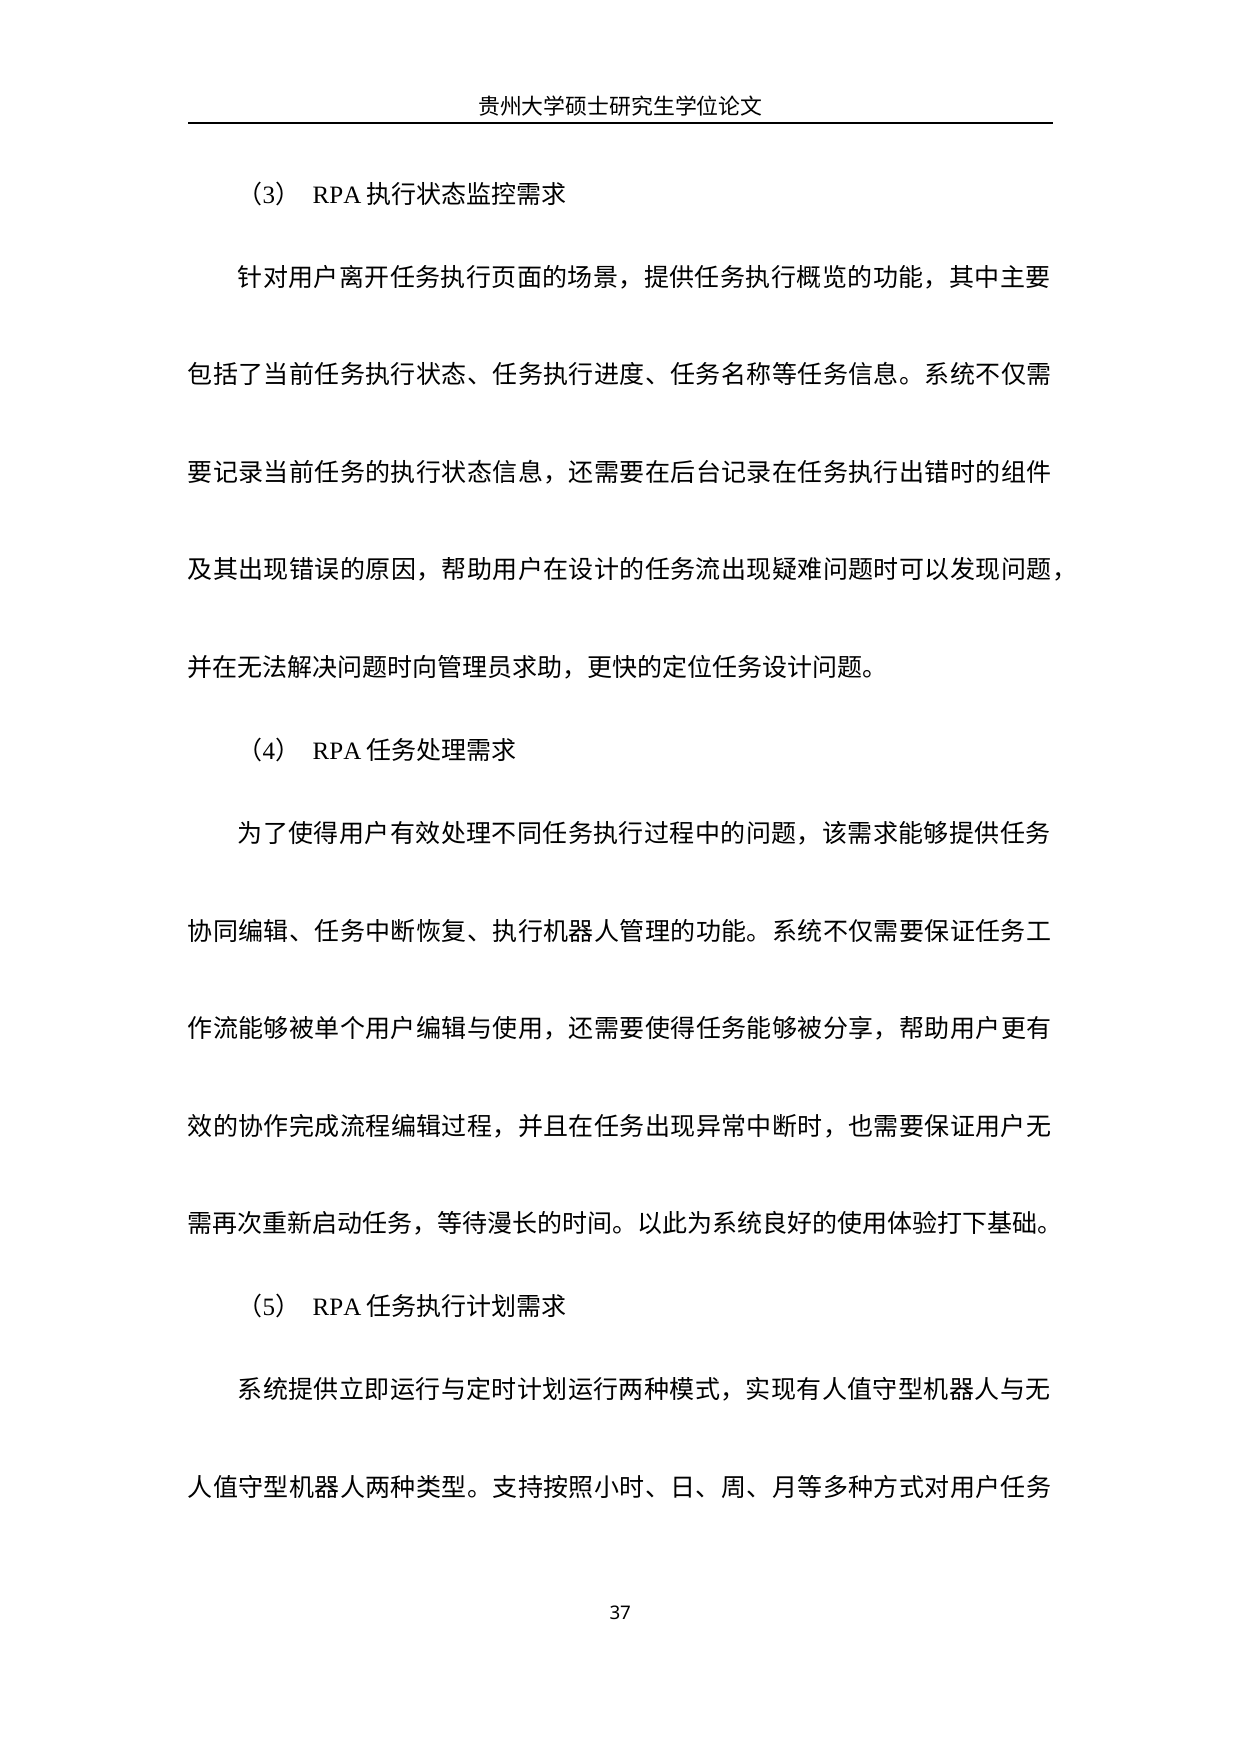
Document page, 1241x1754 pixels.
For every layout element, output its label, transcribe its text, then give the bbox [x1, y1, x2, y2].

list RPA执行状态监控需求 [237, 160, 1053, 225]
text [187, 1355, 1053, 1518]
text 为了使得用户有效处理不同任务执行过程中的问题，该需求能够提供任务协同编辑、任务中断恢复、执行机器人管理的功能。系统不仅需要保证任务工作流能够被单个用户编辑与使用，还需要使得任务能够被分享，帮助用户更有效的协作完成流程编辑过程，并且在任务出现异常中断时，也需要保证用户无需再次重新启动任务，等待漫长的时间。以此为系统良好的使用体验打下基础。 [187, 799, 1053, 1254]
list RPA任务处理需求 [237, 716, 1053, 781]
list RPA任务执行计划需求 [237, 1272, 1053, 1337]
text 针对用户离开任务执行页面的场景，提供任务执行概览的功能，其中主要包括了当前任务执行状态、任务执行进度、任务名称等任务信息。系统不仅需要记录当前任务的执行状态信息，还需要在后台记录在任务执行出错时的组件及其出现错误的原因，帮助用户在设计的任务流出现疑难问题时可以发现问题，并在无法解决问题时向管理员求助，更快的定位任务设计问题。 [187, 243, 1053, 698]
